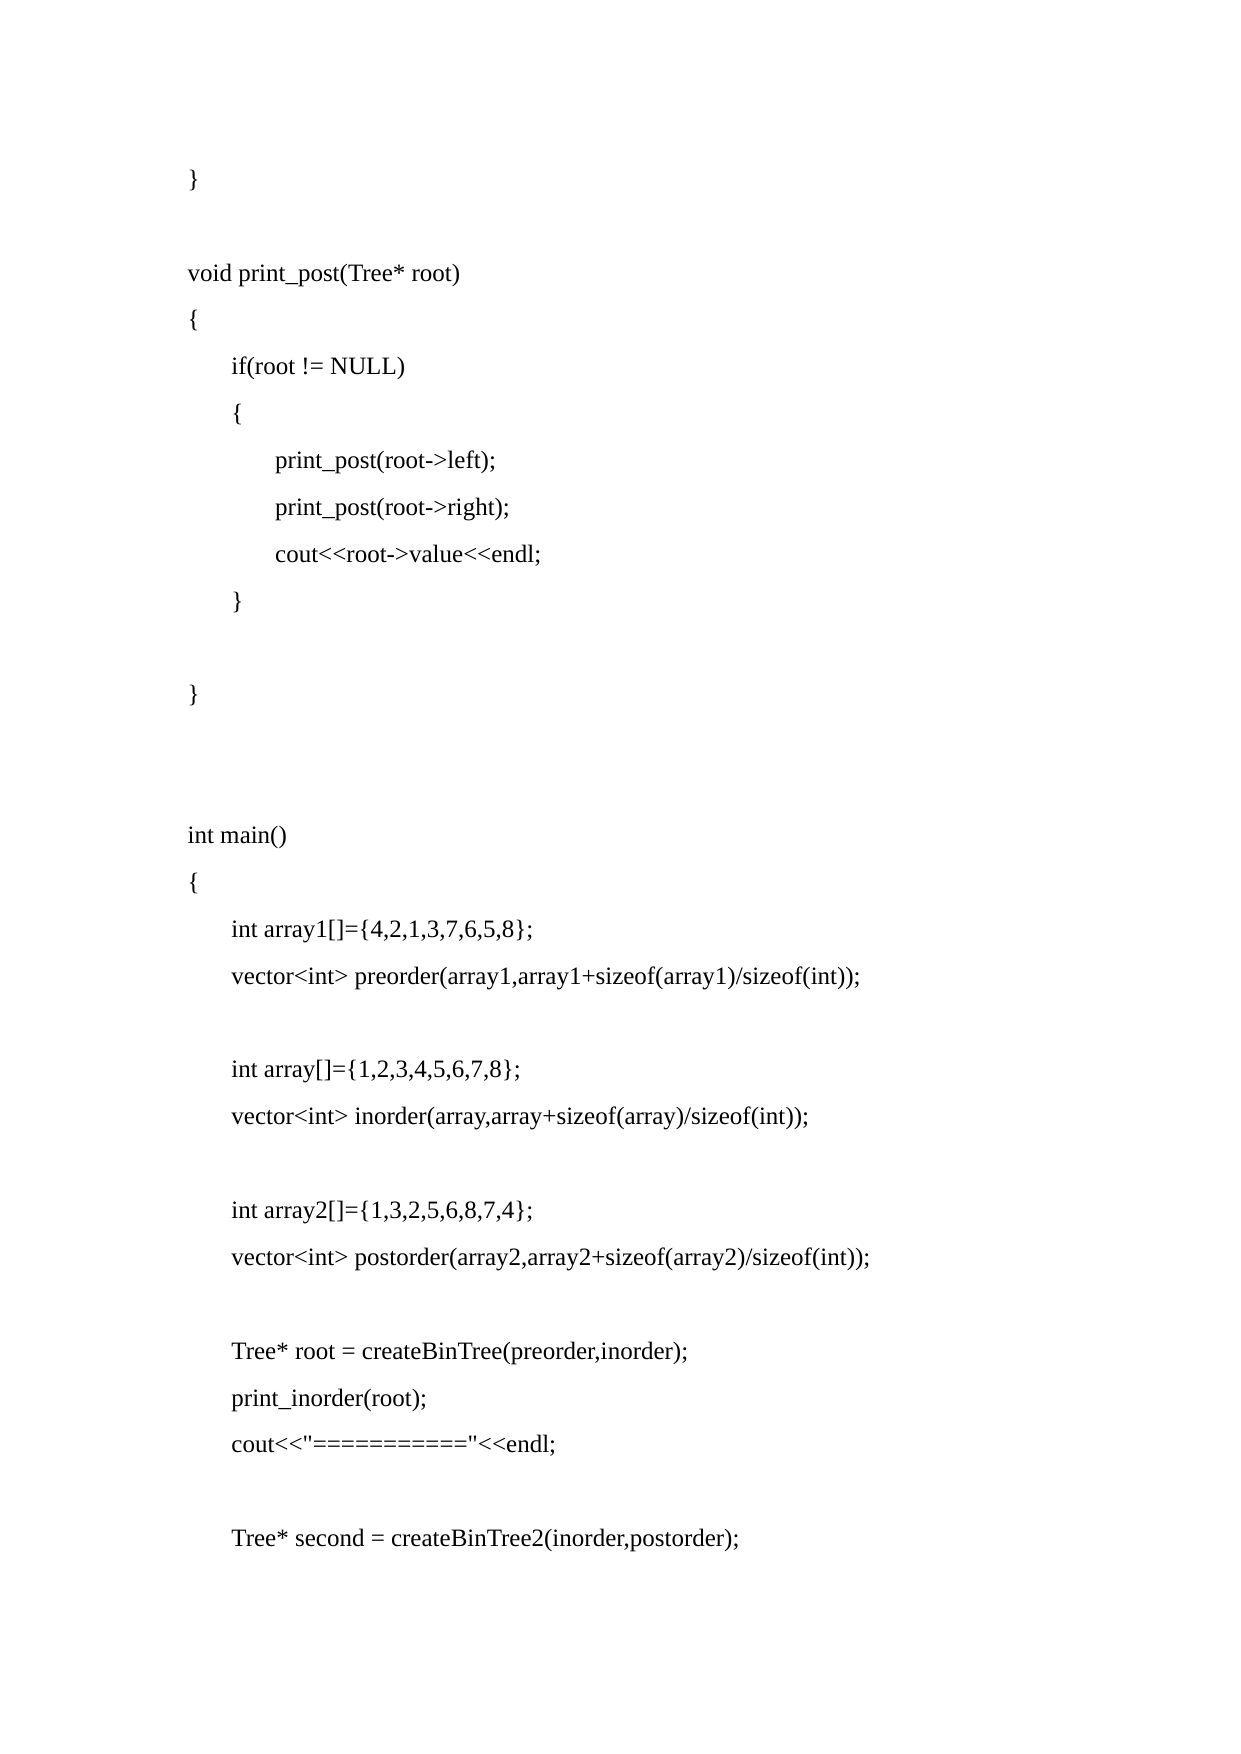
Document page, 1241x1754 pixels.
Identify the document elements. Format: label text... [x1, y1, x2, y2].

text vector<int> preorder(array1,array1+sizeof(array1)/sizeof(int)); [187, 959, 1053, 991]
text vector<int> inorder(array,array+sizeof(array)/sizeof(int)); [187, 1099, 1053, 1132]
text cout<<"==========="<<endl; [187, 1428, 1053, 1460]
text } [187, 584, 1053, 616]
text { [187, 303, 1053, 335]
text if(root != NULL) [187, 349, 1053, 382]
text { [187, 865, 1053, 898]
text int main() [187, 818, 1053, 851]
text Tree* second = createBinTree2(inorder,postorder); [187, 1521, 1053, 1554]
text } [187, 678, 1053, 710]
text cout<<root->value<<endl; [187, 537, 1053, 569]
text print_post(root->left); [187, 443, 1053, 476]
text int array[]={1,2,3,4,5,6,7,8}; [187, 1053, 1053, 1085]
text { [187, 396, 1053, 429]
text vector<int> postorder(array2,array2+sizeof(array2)/sizeof(int)); [187, 1240, 1053, 1273]
text print_post(root->right); [187, 490, 1053, 523]
text print_inorder(root); [187, 1381, 1053, 1413]
text int array1[]={4,2,1,3,7,6,5,8}; [187, 912, 1053, 944]
text } [187, 162, 1053, 194]
text int array2[]={1,3,2,5,6,8,7,4}; [187, 1193, 1053, 1226]
text void print_post(Tree* root) [187, 256, 1053, 288]
text Tree* root = createBinTree(preorder,inorder); [187, 1334, 1053, 1366]
